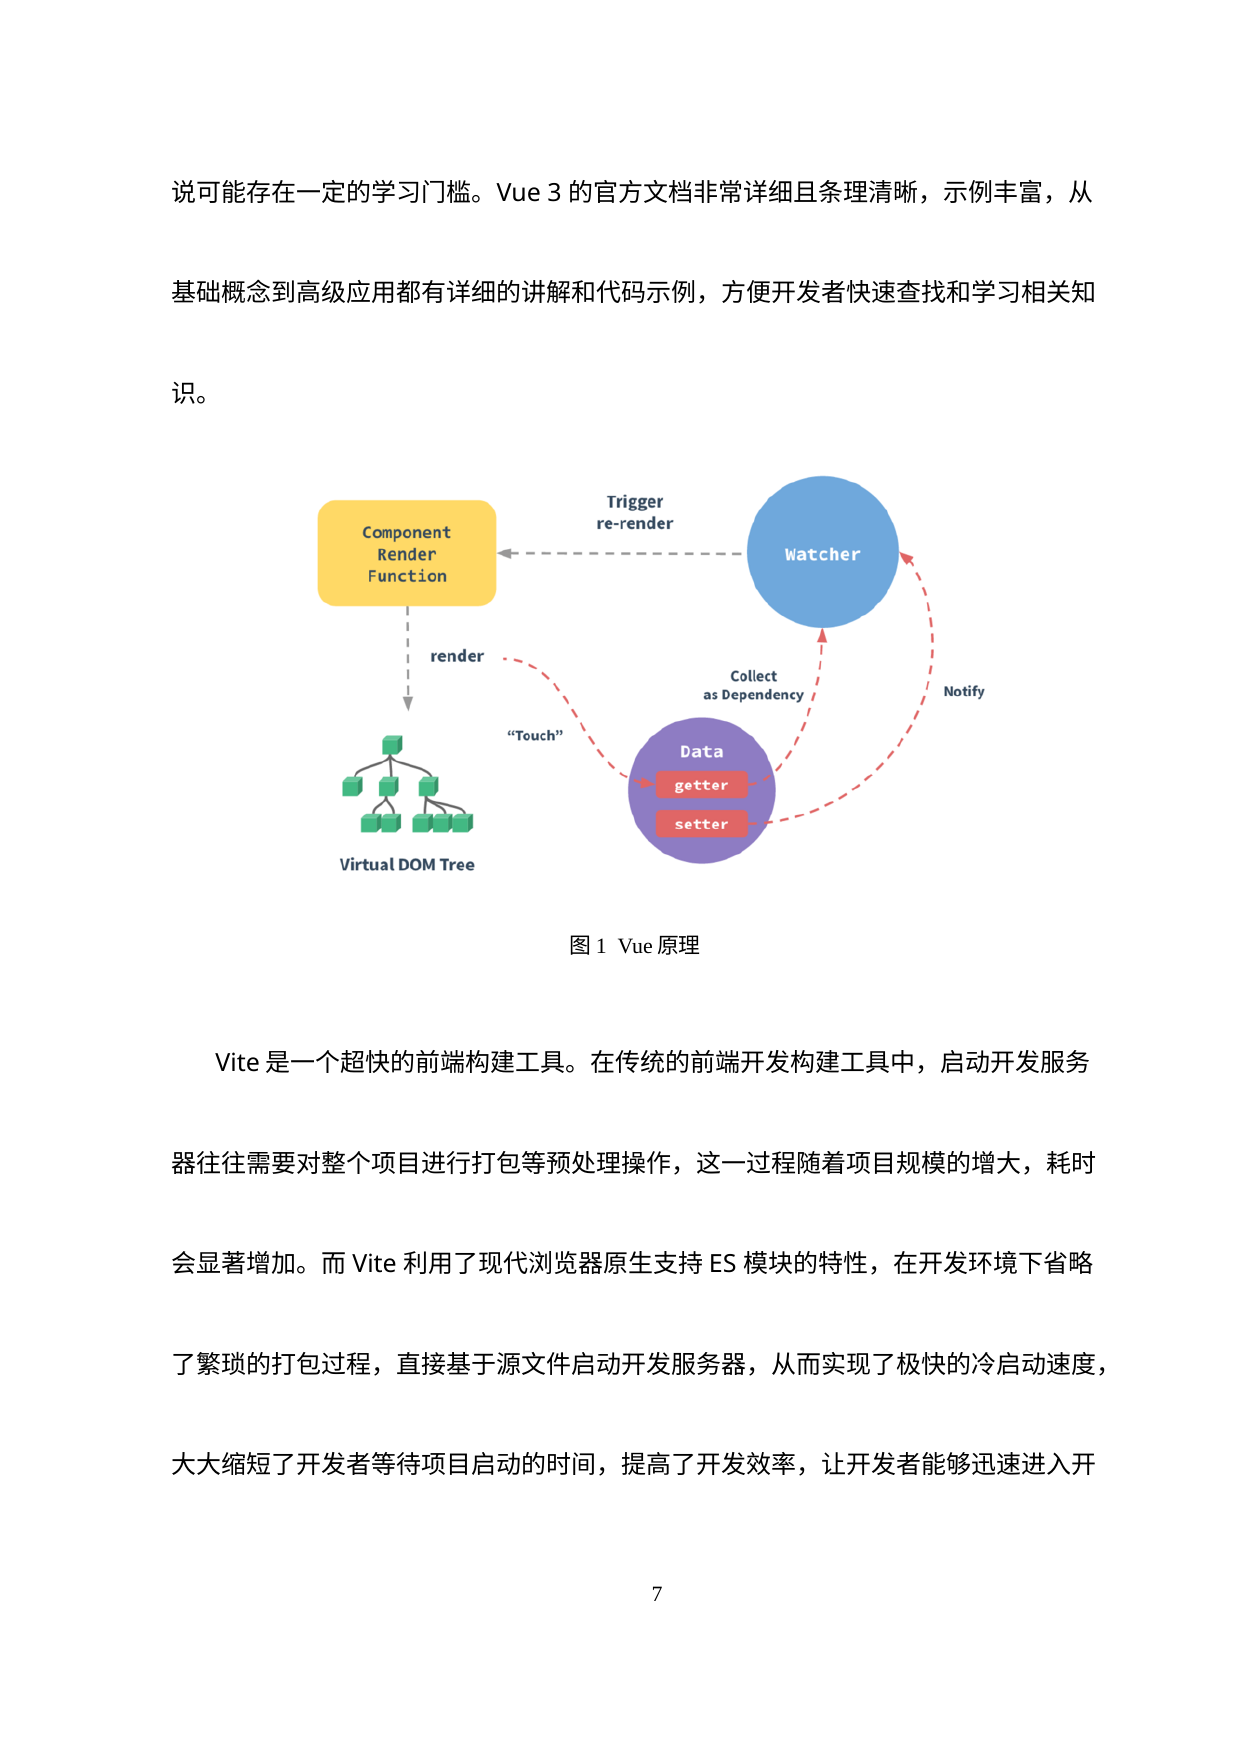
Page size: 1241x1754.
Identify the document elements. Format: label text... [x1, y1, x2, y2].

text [171, 1381, 1098, 1497]
text 图1 Vue原理 [171, 927, 1098, 961]
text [171, 157, 1098, 425]
picture [263, 443, 1007, 908]
